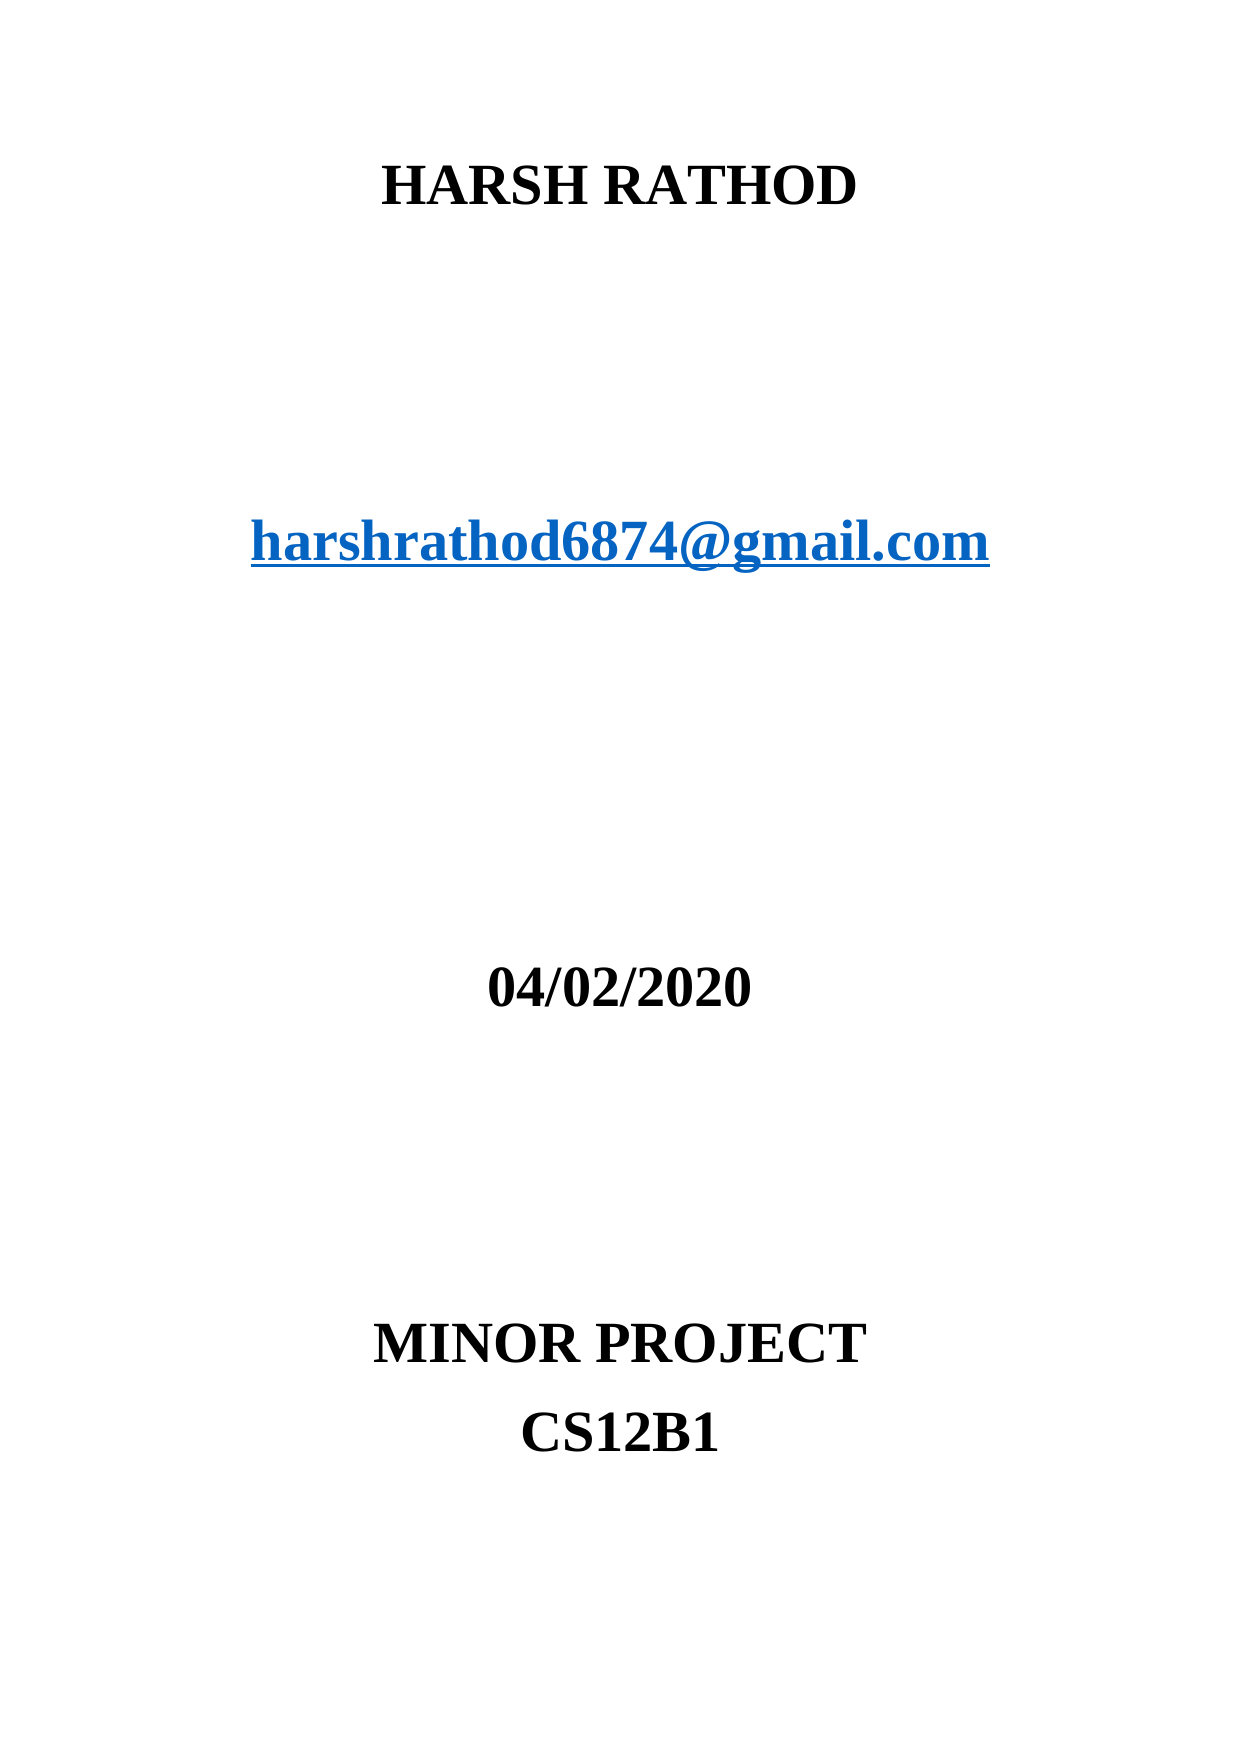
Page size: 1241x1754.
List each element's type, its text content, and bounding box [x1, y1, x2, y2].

text harshrathod6874@gmail.com [150, 506, 1090, 573]
text HARSH RATHOD [150, 150, 1090, 217]
text 04/02/2020 [150, 952, 1090, 1019]
text CS12B1 [150, 1397, 1090, 1464]
text MINOR PROJECT [150, 1308, 1090, 1375]
